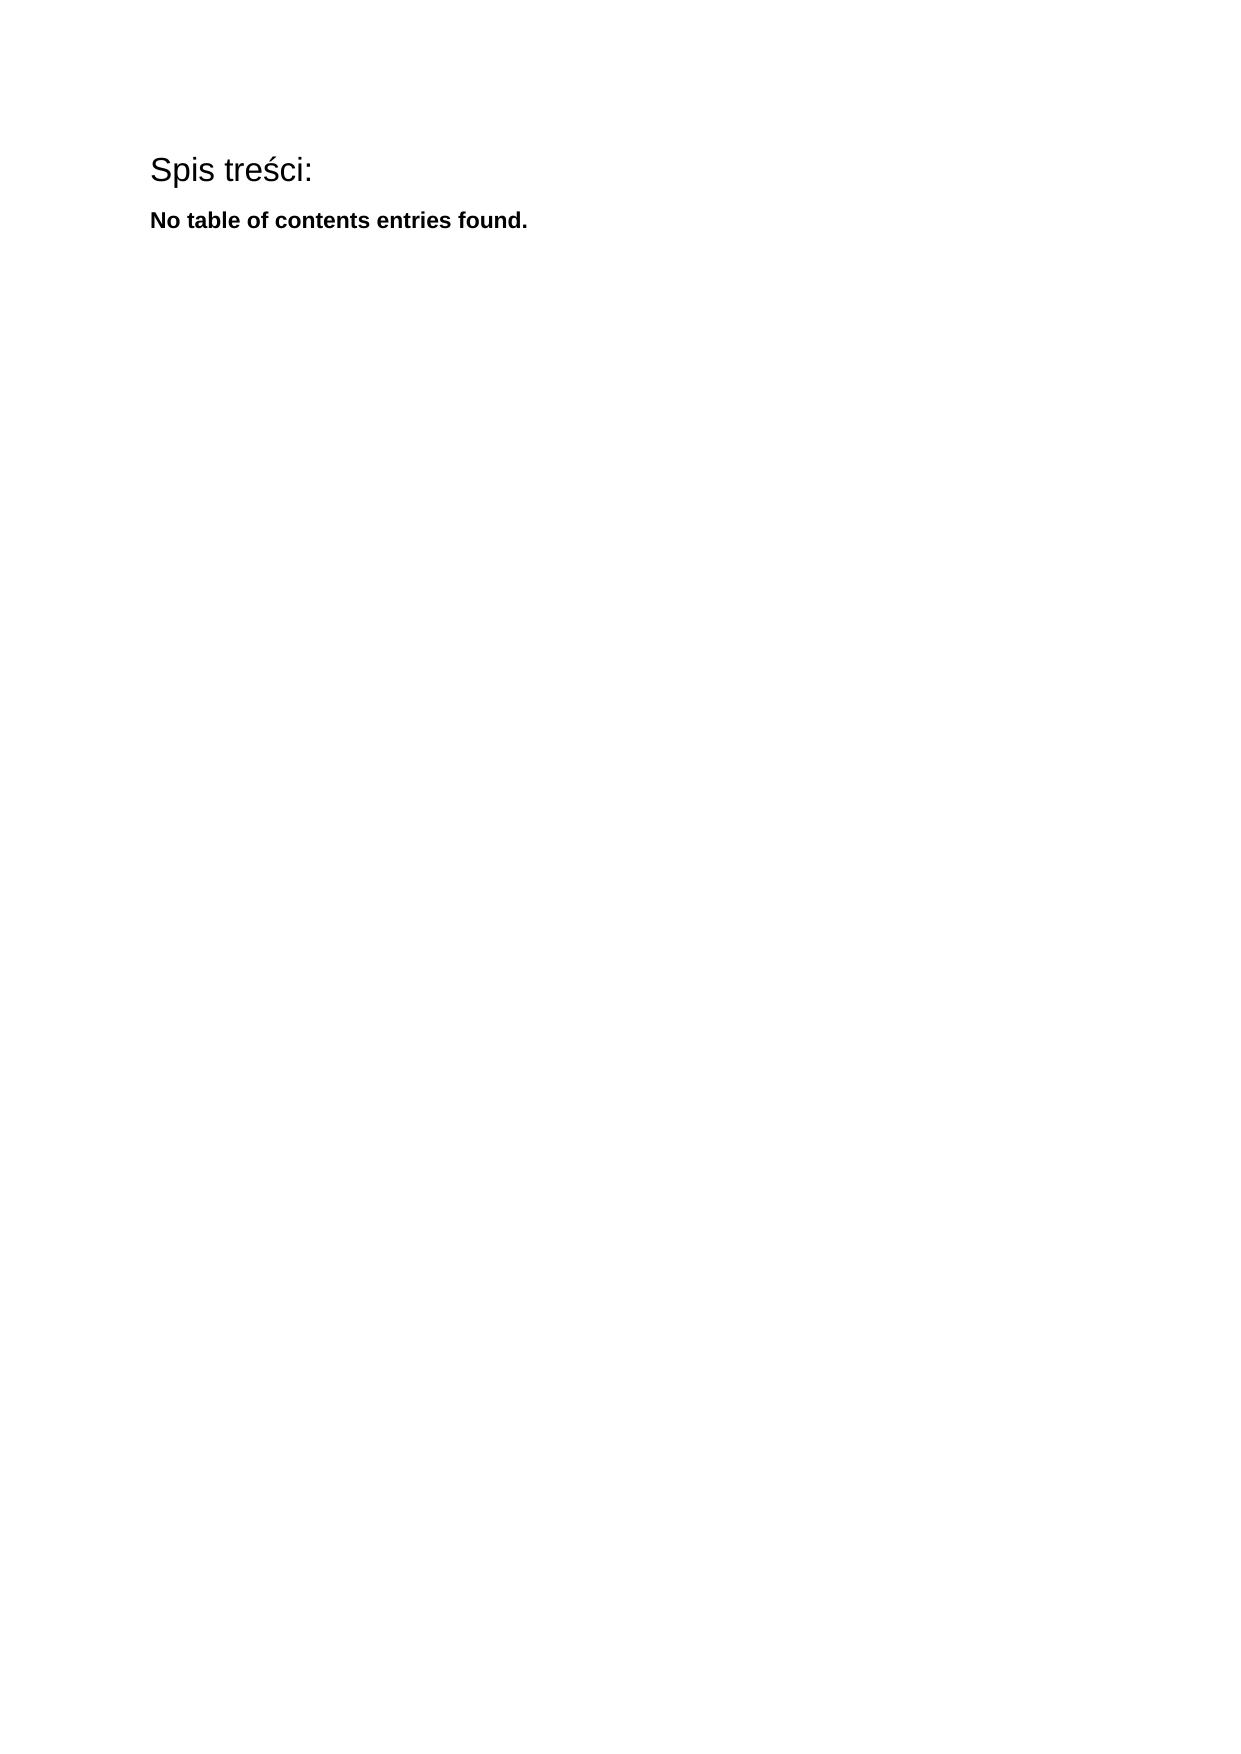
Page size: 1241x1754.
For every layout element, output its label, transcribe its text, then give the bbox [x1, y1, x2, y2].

subtitle Spis treści: [150, 150, 1090, 188]
